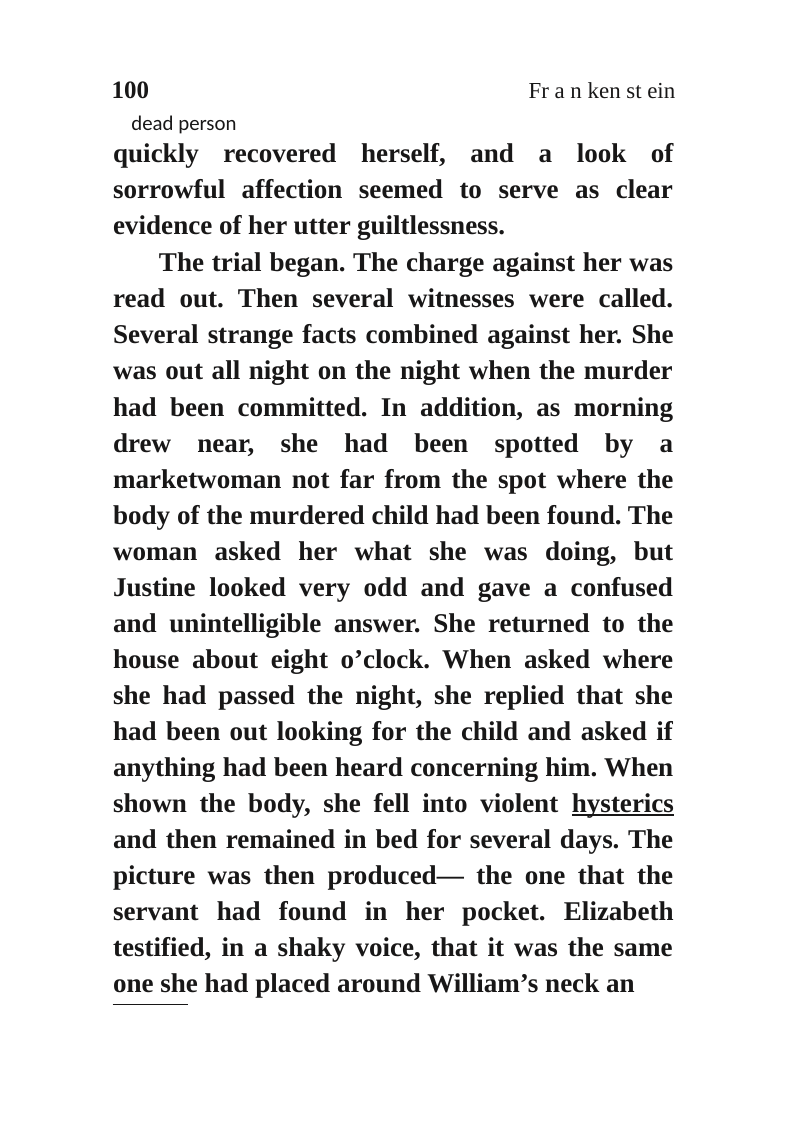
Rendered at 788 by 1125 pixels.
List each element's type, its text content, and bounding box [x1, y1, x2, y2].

text The trial began. The charge against her was read out. Then several witnesses were called. Several strange facts combined against her. She was out all night on the night when the murder had been committed. In addition, as morning drew near, she had been spotted by a marketwoman not far from the spot where the body of the murdered child had been found. The woman asked her what she was doing, but Justine looked very odd and gave a confused and unintelligible answer. She returned to the house about eight o’clock. When asked where she had passed the night, she replied that she had been out looking for the child and asked if anything had been heard concerning him. When shown the body, she fell into violent hysterics and then remained in bed for several days. The picture was then produced— the one that the servant had found in her pocket. Elizabeth testified, in a shaky voice, that it was the same one she had placed around William’s neck an [113, 246, 674, 998]
text quickly recovered herself, and a look of sorrowful affection seemed to serve as clear evidence of her utter guiltlessness. [113, 137, 674, 241]
text dead person [131, 110, 675, 135]
